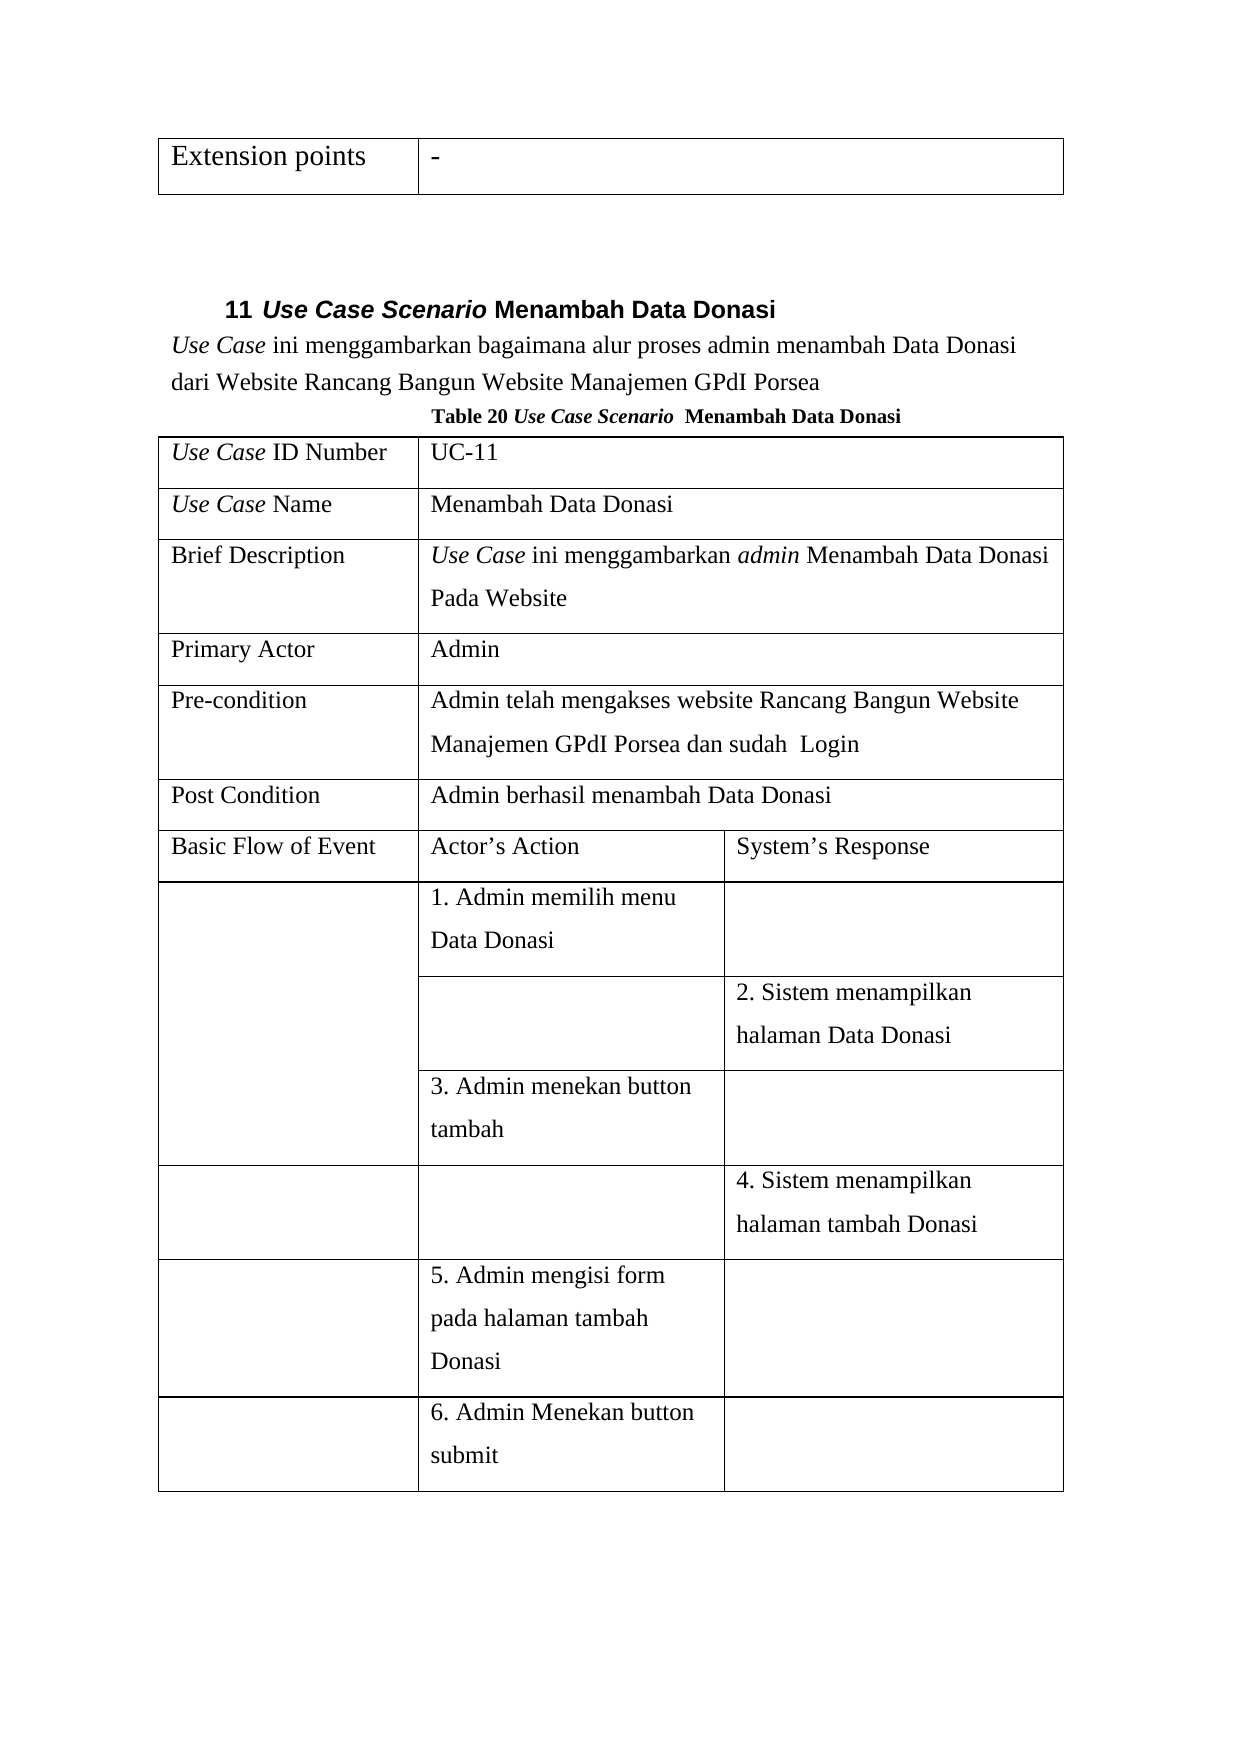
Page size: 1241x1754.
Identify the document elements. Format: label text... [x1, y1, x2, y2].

table_cell [725, 1260, 1063, 1396]
table_cell Admin Menekan button submit [419, 1398, 724, 1491]
table_cell Menambah Data Donasi [419, 489, 1063, 539]
table_cell Admin berhasil menambah Data Donasi [419, 780, 1063, 830]
table_cell Admin [419, 634, 1063, 684]
table_cell - [419, 139, 1063, 193]
table_header UC-11 [419, 438, 1063, 488]
table_cell [419, 977, 724, 1070]
table_cell Actor’s Action [419, 831, 724, 881]
table_cell Admin mengisi form pada halaman tambah Donasi [419, 1260, 724, 1396]
text dari Website Rancang Bangun Website Manajemen GPdI Porsea [171, 367, 1161, 396]
table_cell [419, 1166, 724, 1259]
table_cell Use Case ini menggambarkan admin Menambah Data Donasi Pada Website [419, 540, 1063, 633]
table_cell Sistem menampilkan halaman tambah Donasi [725, 1166, 1063, 1259]
table_cell [159, 1260, 418, 1396]
table_cell [725, 883, 1063, 976]
table_cell [159, 1398, 418, 1491]
text Use Case ini menggambarkan bagaimana alur proses admin menambah Data Donasi [171, 330, 1161, 359]
table_cell Brief Description [159, 540, 418, 633]
table_cell [159, 883, 418, 1164]
table_cell [159, 1166, 418, 1259]
table_cell Use Case Name [159, 489, 418, 539]
table_cell Admin memilih menu Data Donasi [419, 883, 724, 976]
table_cell Pre-condition [159, 686, 418, 779]
table_cell Admin telah mengakses website Rancang Bangun Website Manajemen GPdI Porsea dan sudah Login [419, 686, 1063, 779]
table_cell Primary Actor [159, 634, 418, 684]
table_cell System’s Response [725, 831, 1063, 881]
table_cell [725, 1398, 1063, 1491]
table_cell [725, 1071, 1063, 1164]
subtitle Use Case Scenario Menambah Data Donasi [224, 295, 1161, 324]
table_header Use Case ID Number [159, 438, 418, 488]
table_cell Basic Flow of Event [159, 831, 418, 881]
text Table 20 Use Case Scenario Menambah Data Donasi [171, 404, 1161, 428]
table_cell Admin menekan button tambah [419, 1071, 724, 1164]
table_cell Extension points [159, 139, 418, 193]
table_cell Sistem menampilkan halaman Data Donasi [725, 977, 1063, 1070]
table_cell Post Condition [159, 780, 418, 830]
